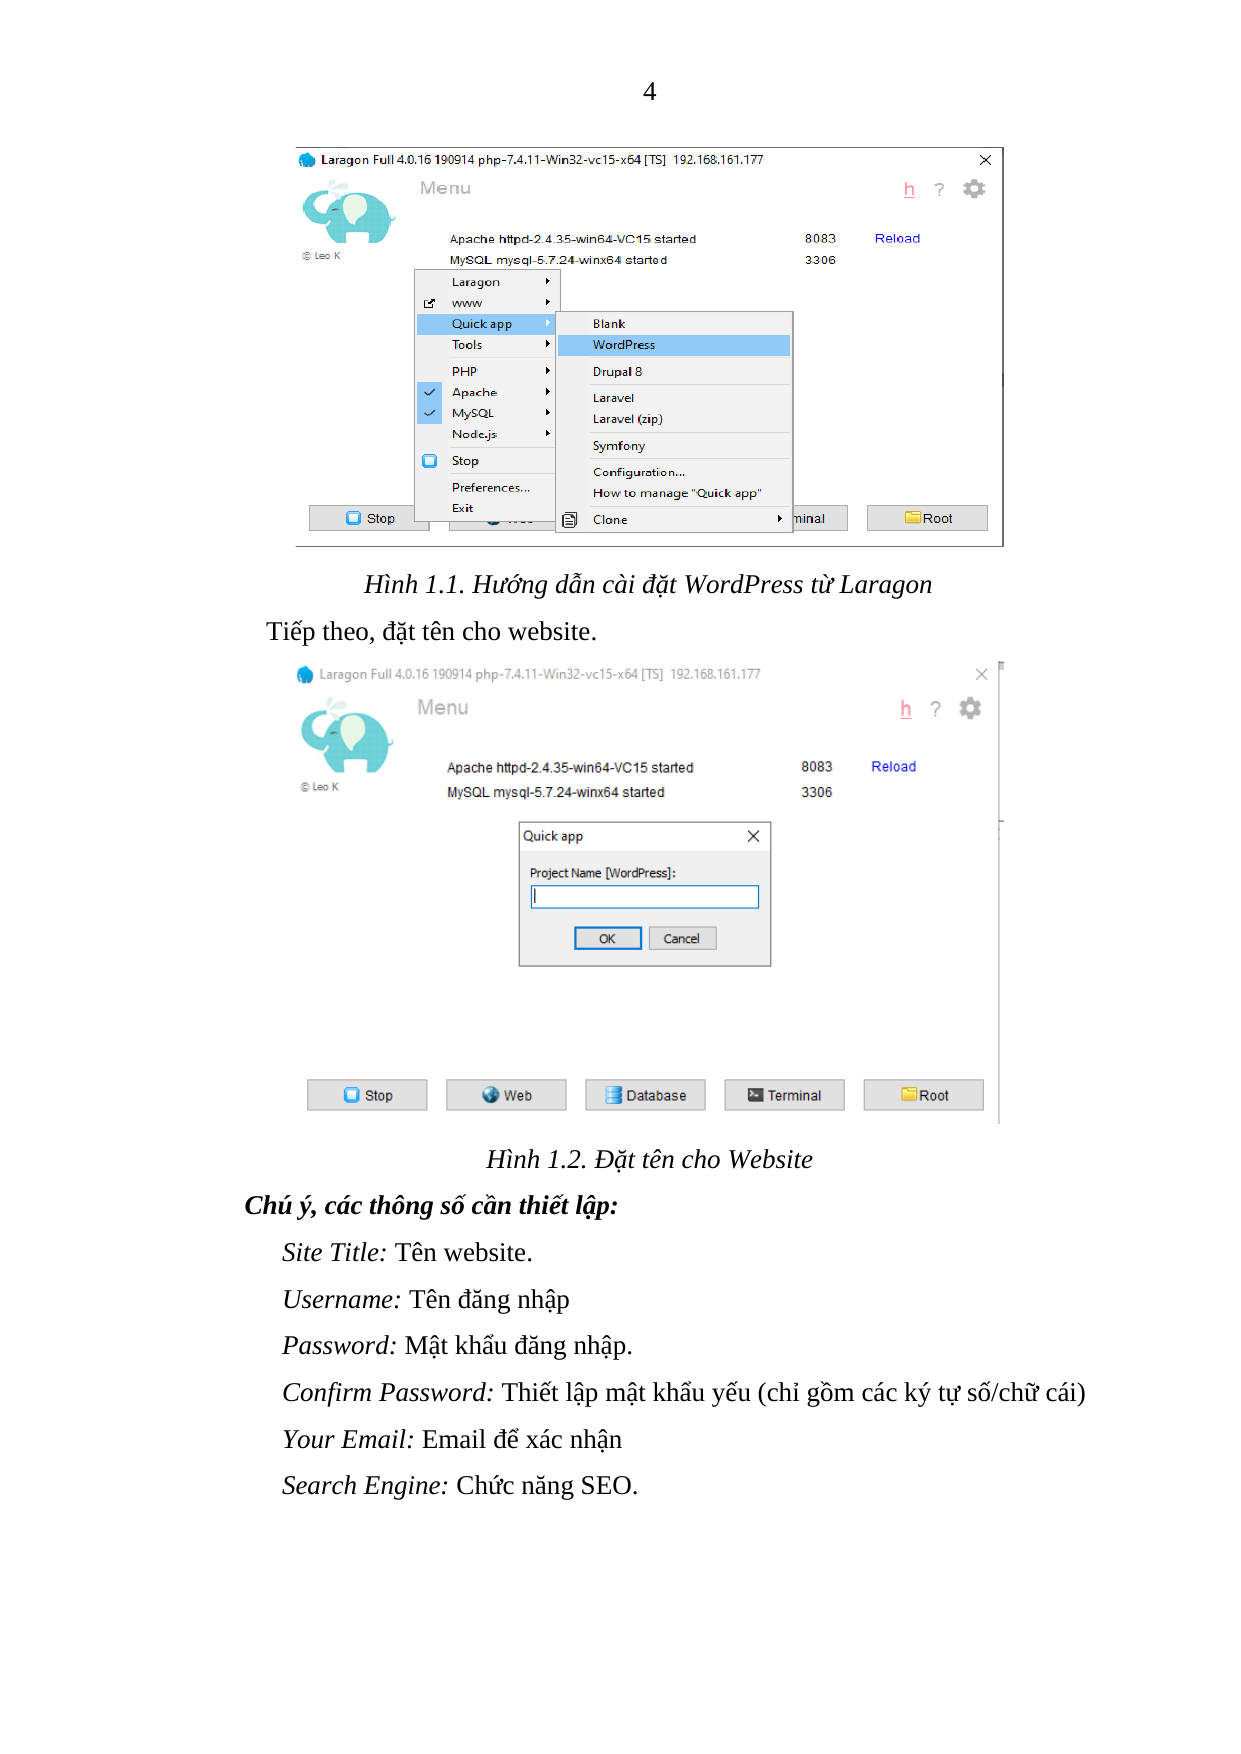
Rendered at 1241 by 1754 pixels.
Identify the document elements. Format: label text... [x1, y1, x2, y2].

text Your Email: Email để xác nhận [244, 1423, 1092, 1454]
text Search Engine: Chức năng SEO. [244, 1469, 1092, 1501]
text Confirm Password: Thiết lập mật khẩu yếu (chỉ gồm các ký tự số/chữ cái) [244, 1376, 1092, 1407]
text Username: Tên đăng nhập [244, 1283, 1092, 1314]
text Site Title: Tên website. [282, 1236, 1092, 1267]
text Chú ý, các thông số cần thiết lập: [244, 1189, 1092, 1221]
text Password: Mật khẩu đăng nhập. [244, 1329, 1092, 1361]
picture [295, 147, 1004, 549]
subtitle Hình 1.1. Hướng dẫn cài đặt WordPress từ Laragon [207, 568, 1092, 599]
list Tiếp theo, đặt tên cho website. [266, 615, 1092, 646]
picture [295, 661, 1004, 1124]
subtitle Hình 1.2. Đặt tên cho Website [207, 1143, 1092, 1174]
